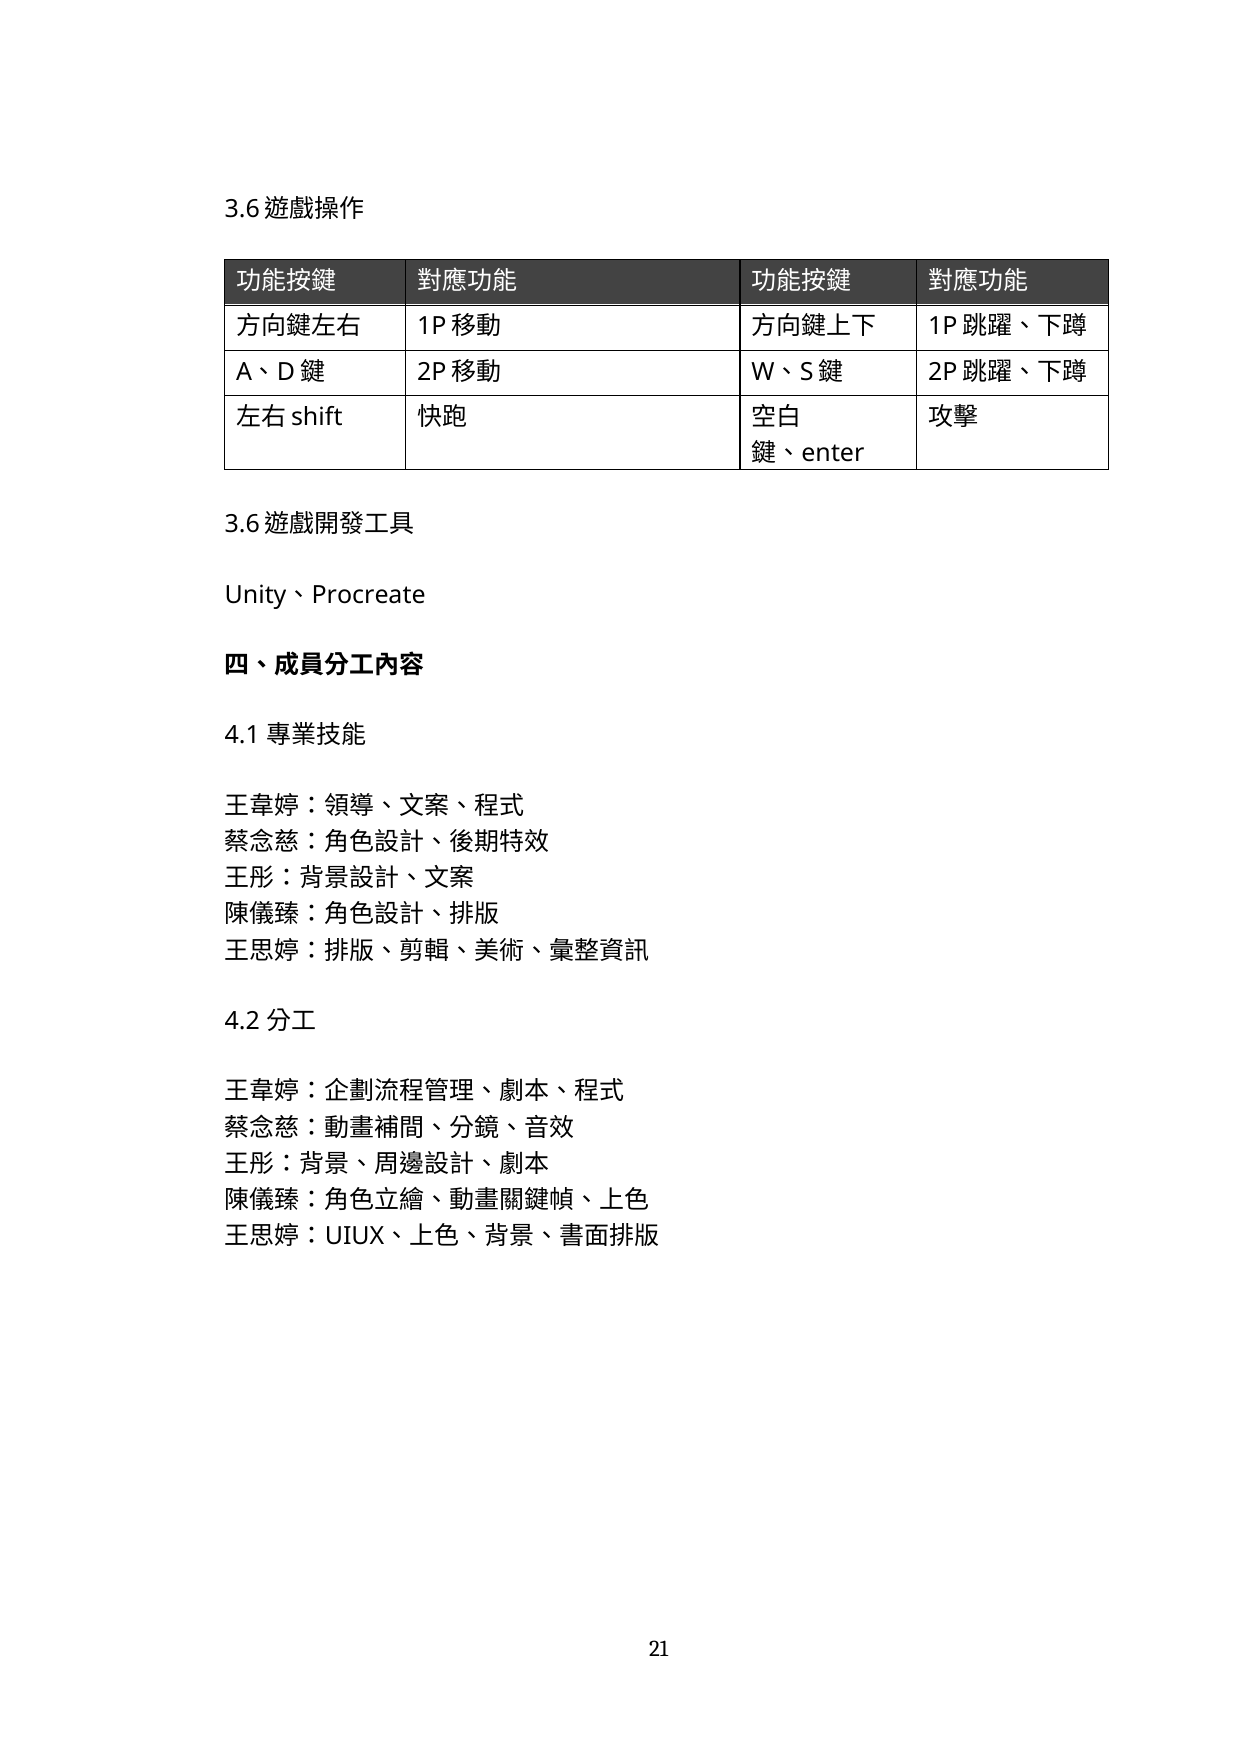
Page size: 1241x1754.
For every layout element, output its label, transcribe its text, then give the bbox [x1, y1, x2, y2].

table_cell [917, 351, 1108, 395]
table_header [741, 260, 916, 304]
text 王思婷：排版、剪輯、美術、彙整資訊 [224, 930, 1092, 966]
text 王韋婷：領導、文案、程式 [224, 785, 1092, 821]
table_cell [406, 396, 739, 469]
text 王彤：背景、周邊設計、劇本 [224, 1143, 1092, 1179]
text 王韋婷：企劃流程管理、劇本、程式 [224, 1071, 1092, 1107]
text 王思婷：UIUX、上色、背景、書面排版 [224, 1216, 1092, 1252]
table_cell [406, 351, 739, 395]
text 蔡念慈：角色設計、後期特效 [224, 821, 1092, 858]
table_cell [225, 351, 405, 395]
text 蔡念慈：動畫補間、分鏡、音效 [224, 1107, 1092, 1143]
table_header [917, 260, 1108, 304]
text 4.1 專業技能 [224, 715, 1092, 751]
table_cell [741, 351, 916, 395]
text Unity、Procreate [311, 574, 1092, 610]
text 王彤：背景設計、文案 [224, 858, 1092, 894]
table_cell [917, 306, 1108, 350]
text 4.2 分工 [224, 1000, 1092, 1037]
text 陳儀臻：角色立繪、動畫關鍵幀、上色 [224, 1179, 1092, 1216]
table_cell [741, 396, 916, 469]
table_cell [741, 306, 916, 350]
table_header [406, 260, 739, 304]
table_cell [225, 306, 405, 350]
text 3.6遊戲操作 [224, 189, 1092, 225]
table_cell [917, 396, 1108, 469]
text 陳儀臻：角色設計、排版 [224, 894, 1092, 930]
table_cell [225, 396, 405, 469]
table_cell [406, 306, 739, 350]
table_header [225, 260, 405, 304]
text 3.6遊戲開發工具 [224, 504, 1092, 540]
text 四、成員分工內容 [224, 644, 1092, 681]
